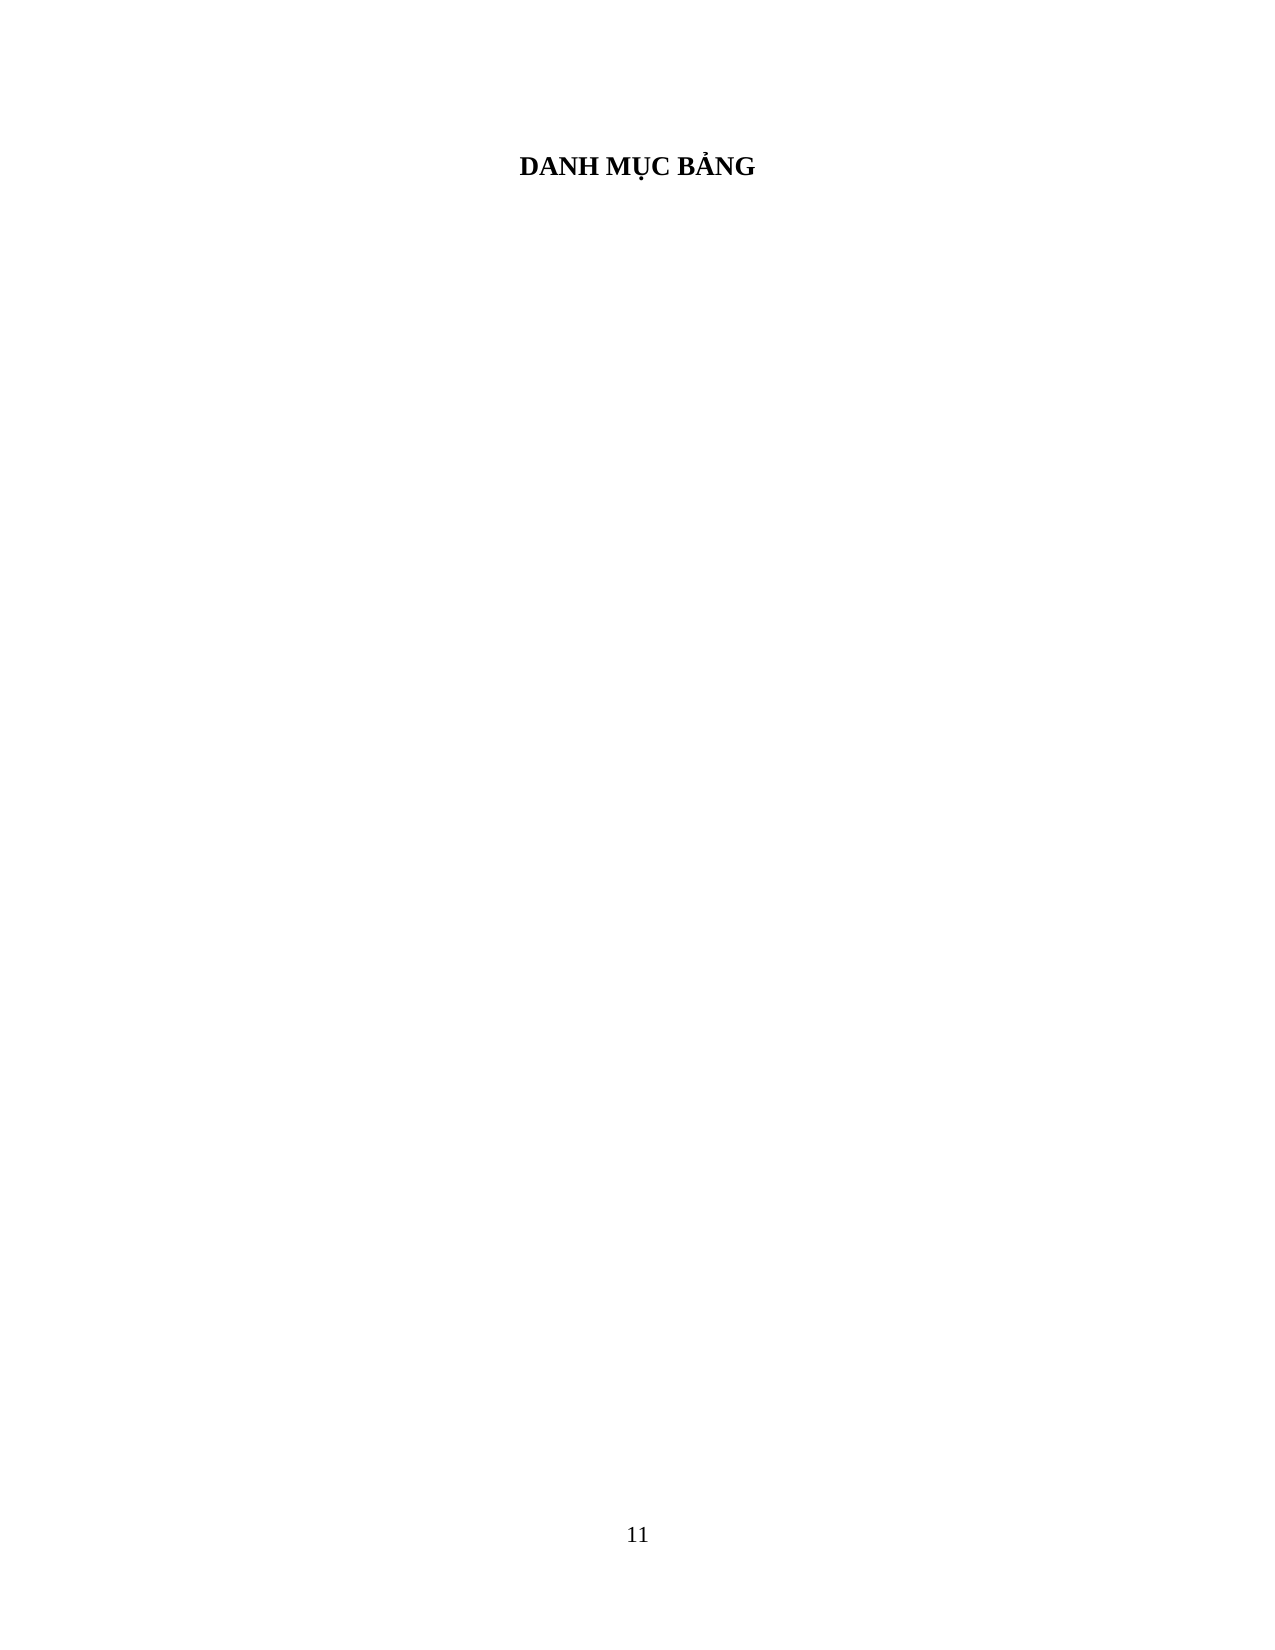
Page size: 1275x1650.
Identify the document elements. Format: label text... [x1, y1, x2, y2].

subtitle DANH MỤC BẢNG [150, 150, 1125, 181]
